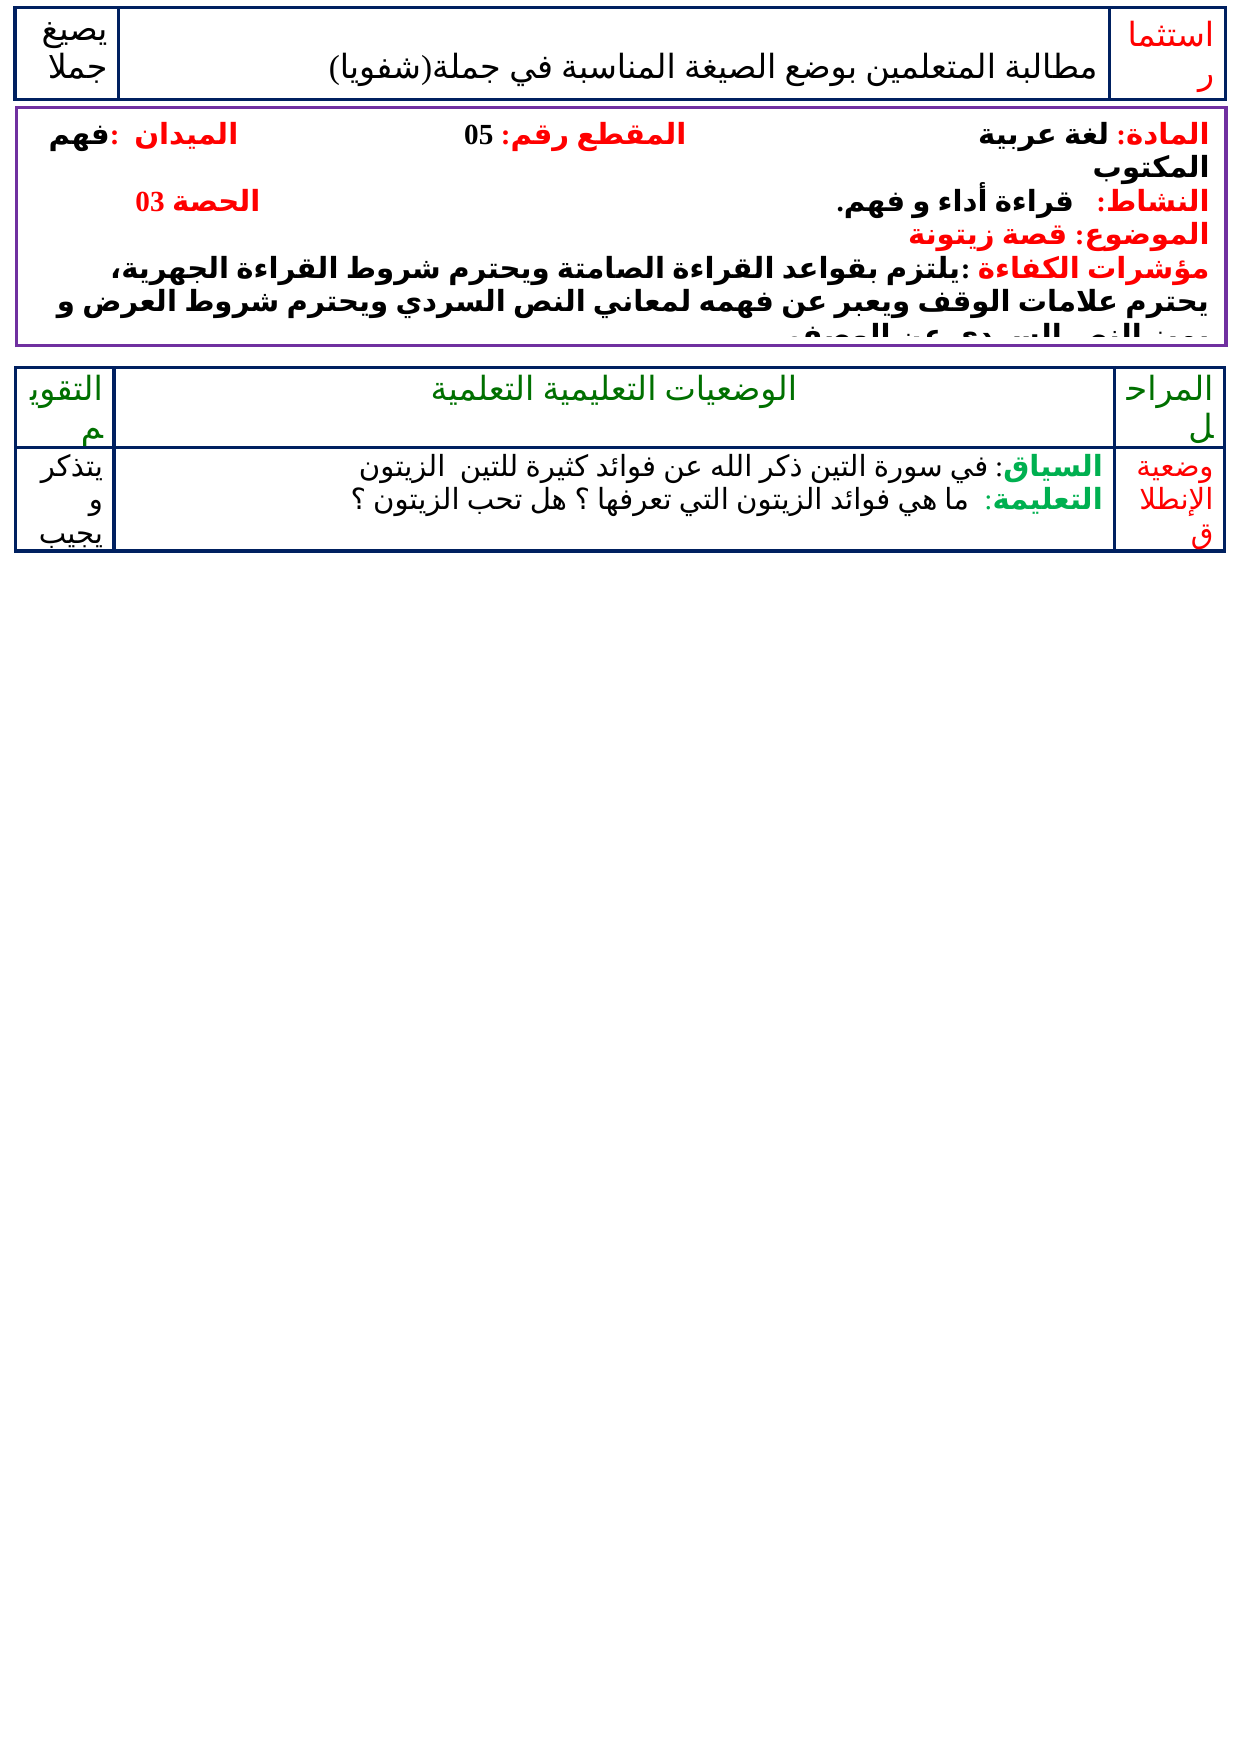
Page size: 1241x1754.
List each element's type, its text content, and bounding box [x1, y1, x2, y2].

table_cell يصيغ جملا [17, 9, 117, 98]
table_header المراحل [1116, 369, 1223, 446]
table_cell مطالبة المتعلمين بوضع الصيغة المناسبة في جملة(شفويا) [120, 9, 1108, 98]
table_cell استثمار [1111, 9, 1224, 98]
table_header الوضعيات التعليمية التعلمية [116, 369, 1113, 446]
table_cell السياق: في سورة التين ذكر الله عن فوائد كثيرة للتين الزيتون التعليمة: ما هي فوائد الزيتون التي تعرفها ؟ هل تحب الزيتون ؟ [116, 449, 1113, 549]
table_header التقويم [17, 369, 112, 446]
table_cell وضعية الإنطلاق [1116, 449, 1223, 549]
table_cell يتذكر و يجيب [17, 449, 112, 549]
